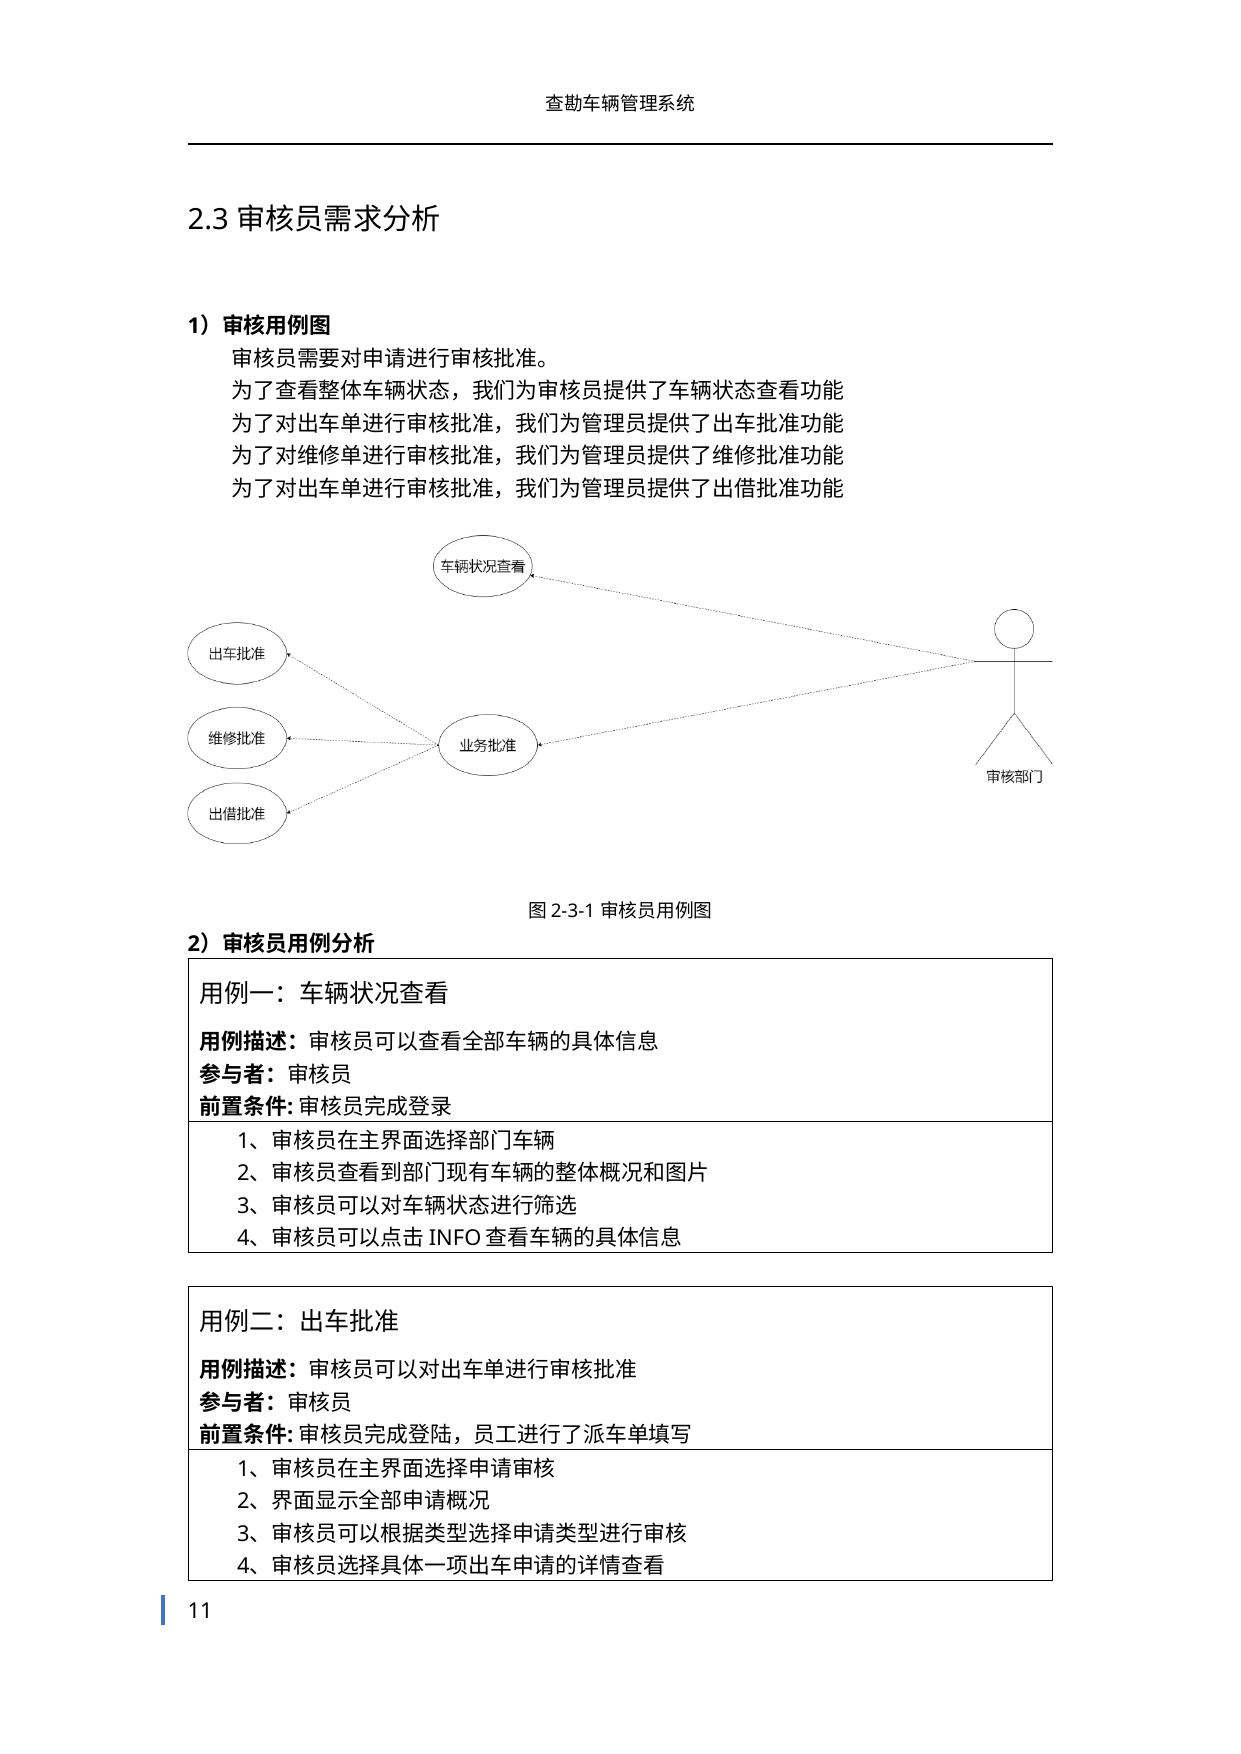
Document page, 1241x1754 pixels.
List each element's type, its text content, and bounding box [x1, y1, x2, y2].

text 2）审核员用例分析 [187, 925, 1053, 958]
text 为了查看整体车辆状态，我们为审核员提供了车辆状态查看功能 [187, 373, 1053, 405]
picture [187, 535, 1053, 844]
text 1）审核用例图 [187, 308, 1053, 340]
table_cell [189, 1450, 1052, 1580]
text 为了对出车单进行审核批准，我们为管理员提供了出借批准功能 [187, 470, 1053, 503]
text 为了对出车单进行审核批准，我们为管理员提供了出车批准功能 [187, 405, 1053, 438]
table_header 用例一：车辆状况查看 用例描述：审核员可以查看全部车辆的具体信息 参与者：审核员 前置条件: 审核员完成登录 [189, 959, 1052, 1121]
text 审核员需要对申请进行审核批准。 [187, 340, 1053, 373]
text 图2-3-1 审核员用例图 [187, 893, 1053, 925]
table_header 用例二：出车批准 用例描述：审核员可以对出车单进行审核批准 参与者：审核员 前置条件: 审核员完成登陆，员工进行了派车单填写 [189, 1287, 1052, 1449]
text 为了对维修单进行审核批准，我们为管理员提供了维修批准功能 [187, 438, 1053, 470]
table_cell 1、审核员在主界面选择部门车辆 2、审核员查看到部门现有车辆的整体概况和图片 3、审核员可以对车辆状态进行筛选 4、审核员可以点击INFO查看车辆的具体信息 [189, 1122, 1052, 1252]
subtitle 2.3 审核员需求分析 [187, 185, 1053, 250]
